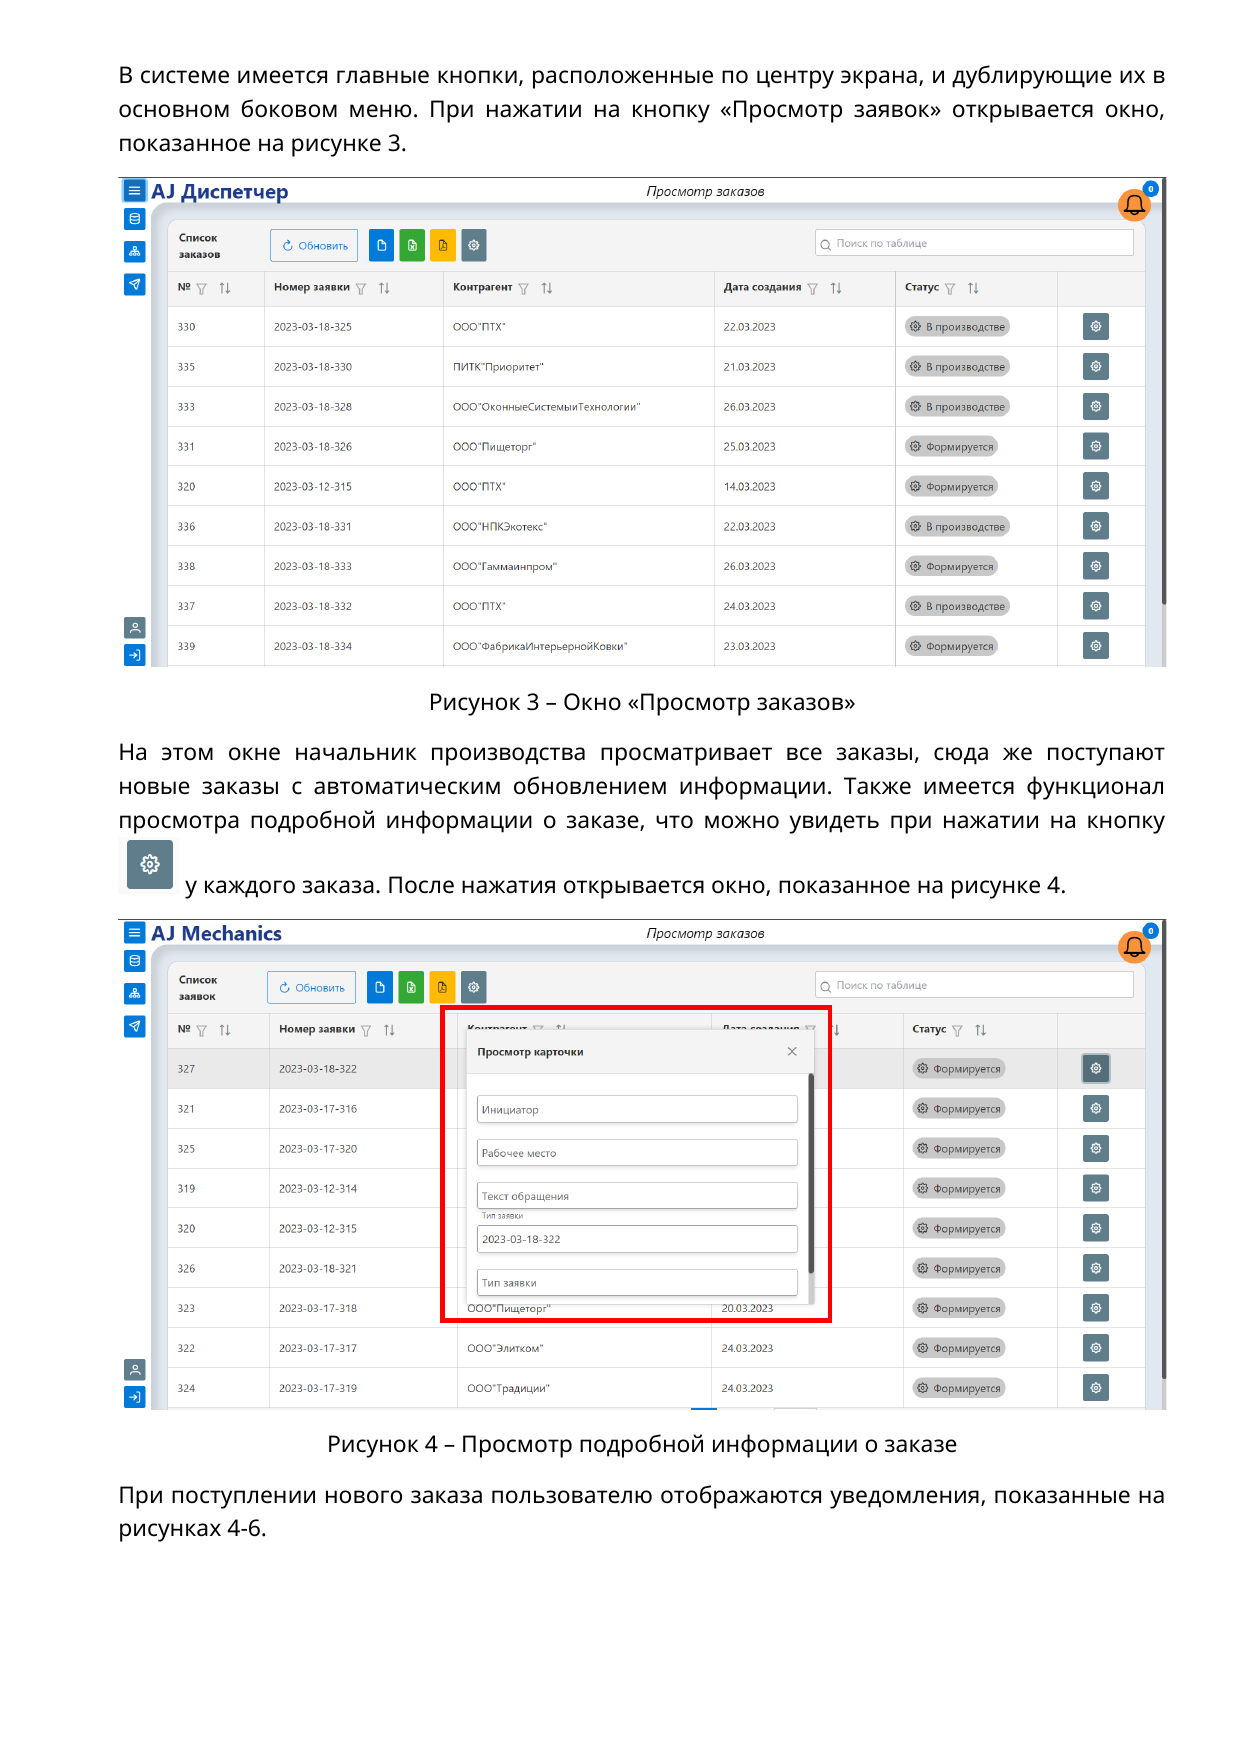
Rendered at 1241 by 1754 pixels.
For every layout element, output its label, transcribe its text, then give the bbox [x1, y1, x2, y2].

picture [118, 177, 1167, 667]
picture [118, 919, 1167, 1410]
picture [118, 837, 180, 894]
text При поступлении нового заказа пользователю отображаются уведомления, показанные на рисунках 4-6. [118, 1479, 1167, 1544]
text Рисунок 4 – Просмотр подробной информации о заказе [118, 1428, 1167, 1459]
text Рисунок 3 – Окно «Просмотр заказов» [118, 686, 1167, 717]
text В системе имеется главные кнопки, расположенные по центру экрана, и дублирующие их в основном боковом меню. При нажатии на кнопку «Просмотр заявок» открывается окно, показанное на рисунке 3. [118, 59, 1167, 158]
text На этом окне начальник производства просматривает все заказы, сюда же поступают новые заказы с автоматическим обновлением информации. Также имеется функционал просмотра подробной информации о заказе, что можно увидеть при нажатии на кнопку у каждого заказа. После нажатия открывается окно, показанное на рисунке 4. [118, 736, 1167, 900]
